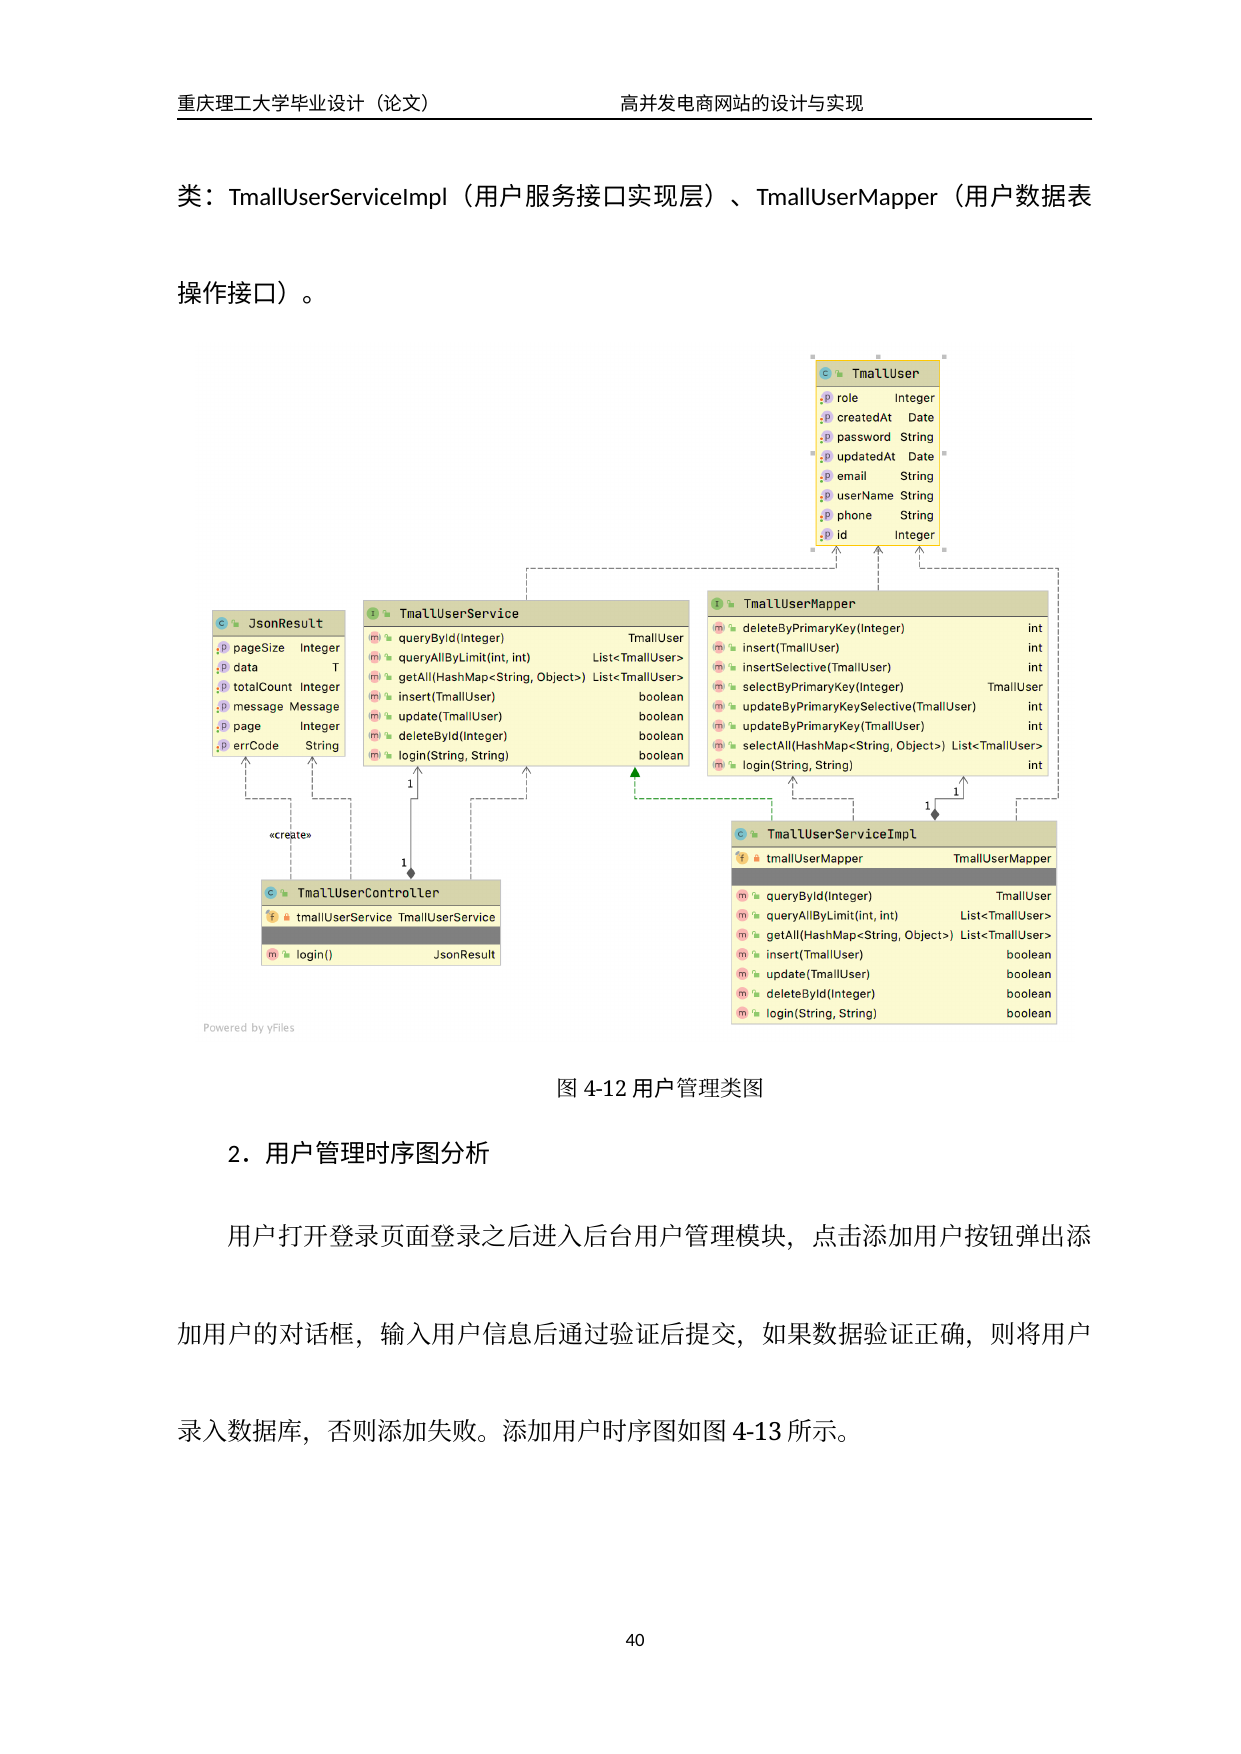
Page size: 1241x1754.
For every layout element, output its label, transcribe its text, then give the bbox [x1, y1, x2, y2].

picture [194, 342, 1076, 1042]
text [177, 162, 1092, 324]
text 图 4-12 用户管理类图 [177, 1071, 1092, 1103]
text 2．用户管理时序图分析 [177, 1119, 1092, 1184]
text 用户打开登录页面登录之后进入后台用户管理模块，点击添加用户按钮弹出添加用户的对话框，输入用户信息后通过验证后提交，如果数据验证正确，则将用户录入数据库，否则添加失败。添加用户时序图如图4-13所示。 [177, 1202, 1092, 1462]
